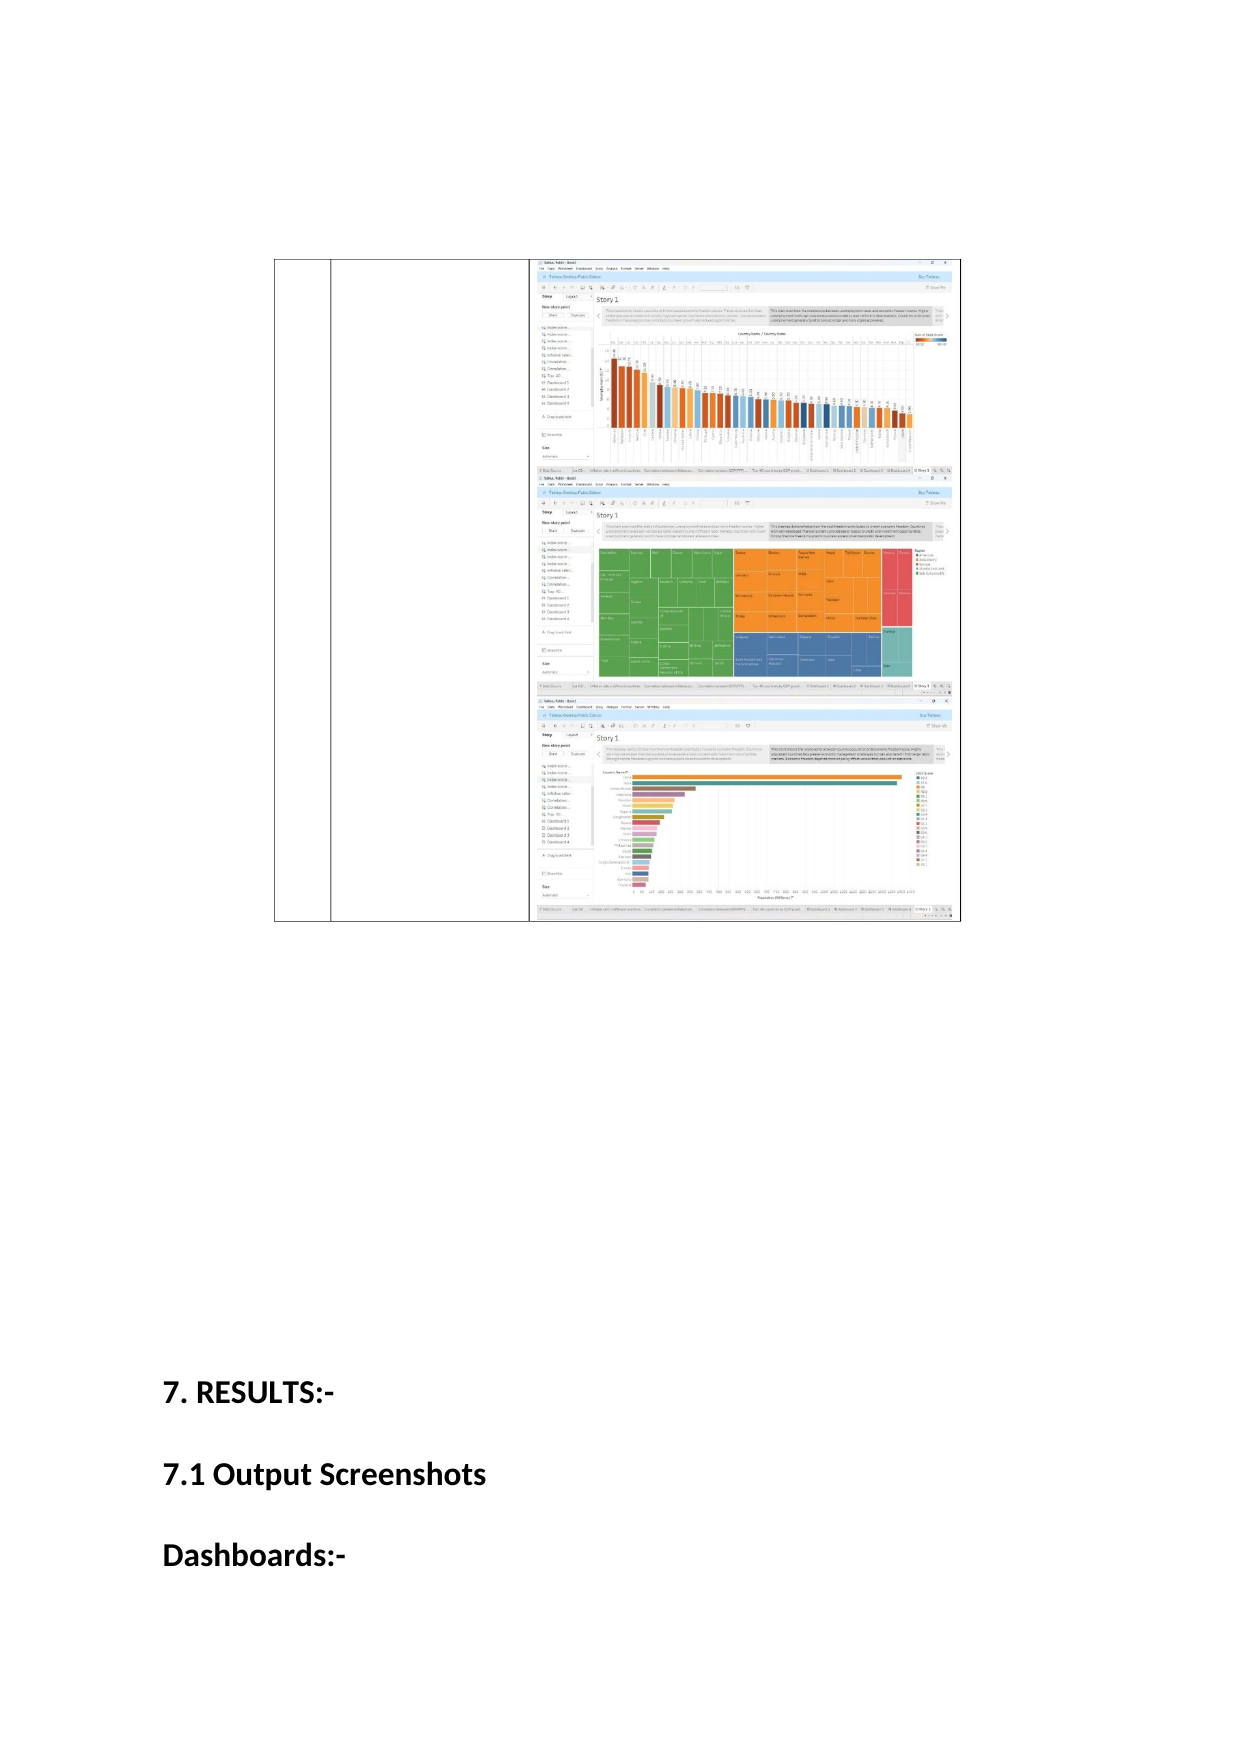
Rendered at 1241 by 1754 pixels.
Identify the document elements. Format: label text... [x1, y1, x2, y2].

list 7. RESULTS:- [162, 1372, 1093, 1412]
list Dashboards:- [162, 1534, 1093, 1575]
list 7.1 Output Screenshots [162, 1453, 1093, 1493]
picture [162, 147, 1108, 1372]
